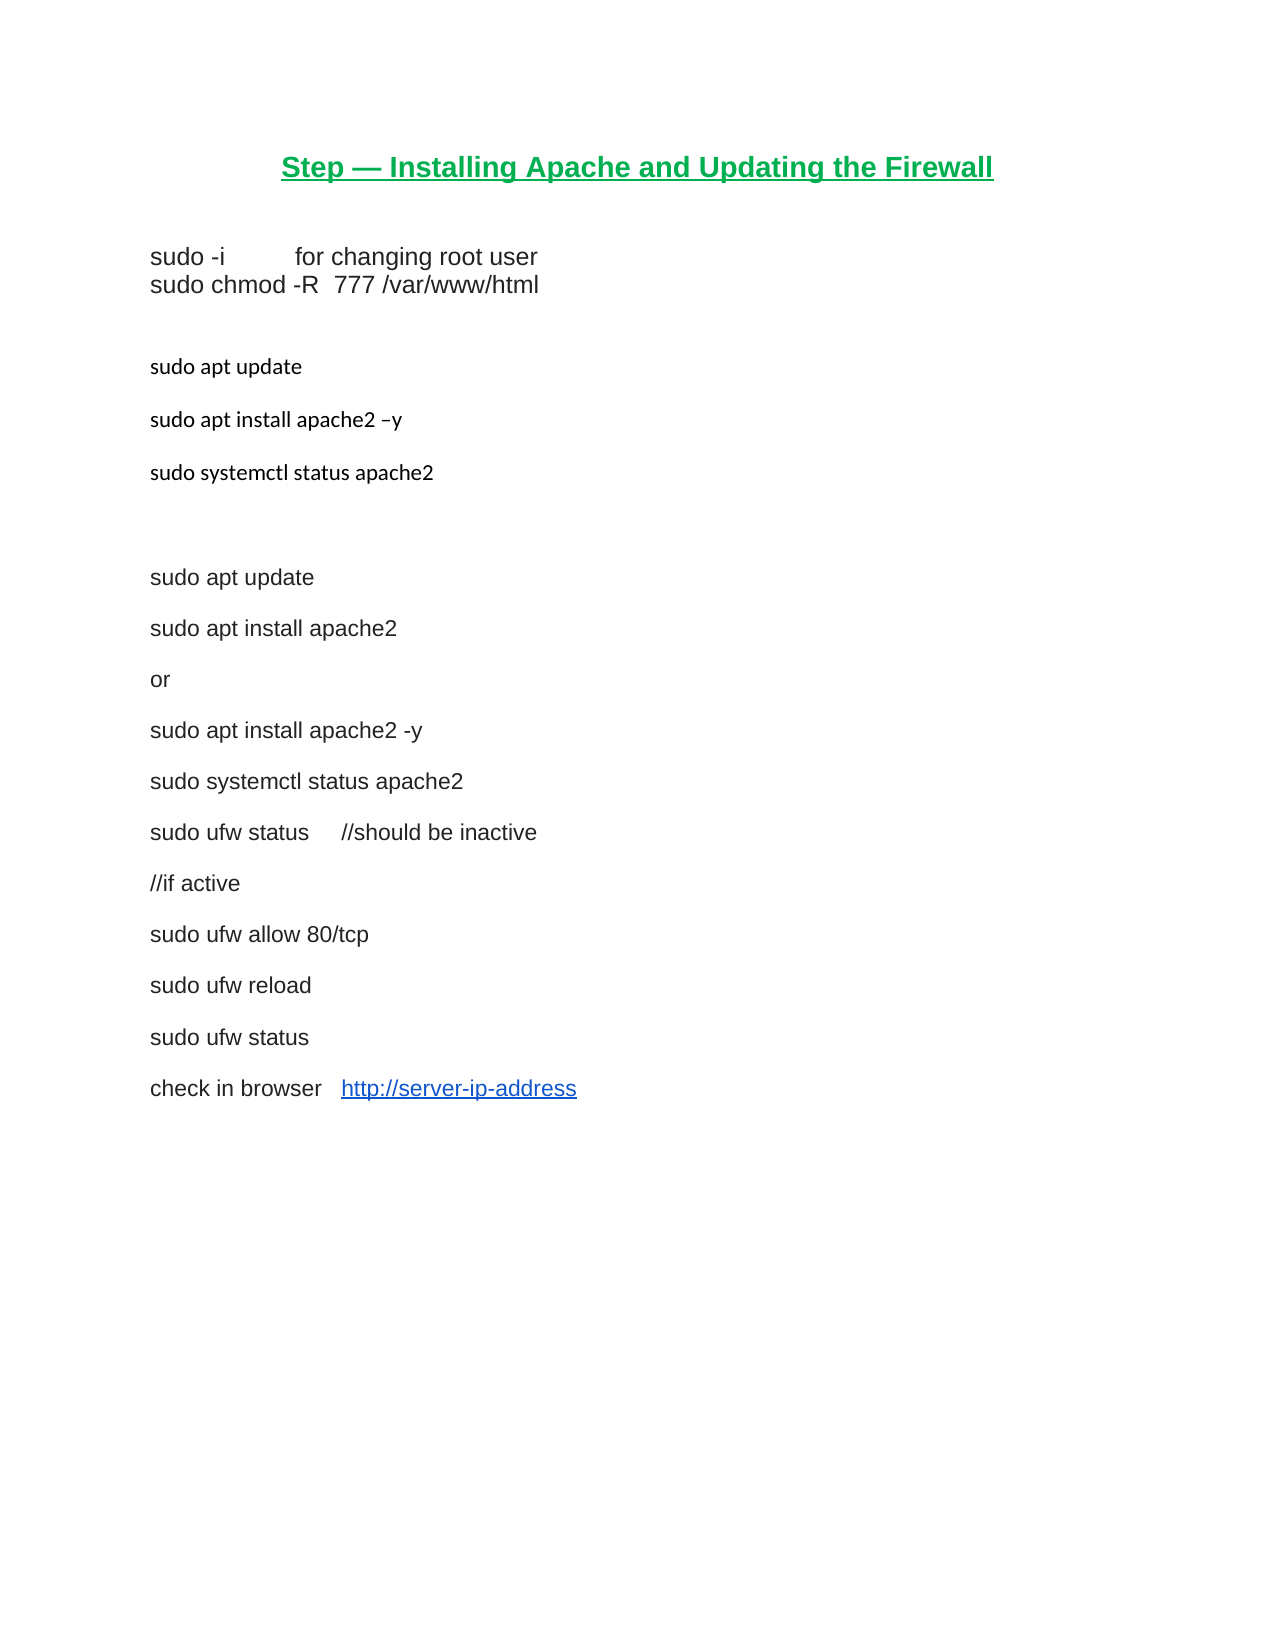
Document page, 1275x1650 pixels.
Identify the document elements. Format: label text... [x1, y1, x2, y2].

text sudo apt install apache2 -y [150, 717, 1125, 744]
text sudo ufw status //should be inactive [150, 819, 1125, 846]
text check in browser http://server-ip-address [150, 1074, 1125, 1101]
text sudo ufw reload [150, 972, 1125, 999]
text sudo ufw status [150, 1023, 1125, 1050]
text or [150, 666, 1125, 693]
text sudo systemctl status apache2 [150, 768, 1125, 795]
text //if active [150, 870, 1125, 897]
text sudo apt install apache2 [150, 615, 1125, 642]
text sudo apt install apache2 –y [150, 405, 1125, 433]
text sudo apt update [150, 564, 1125, 591]
text sudo -i for changing root user [150, 242, 1125, 270]
text sudo chmod -R 777 /var/www/html [150, 270, 1125, 299]
text sudo apt update [150, 352, 1125, 380]
text sudo ufw allow 80/tcp [150, 921, 1125, 948]
subtitle Step — Installing Apache and Updating the Firewall [150, 150, 1125, 183]
text sudo systemctl status apache2 [150, 458, 1125, 486]
